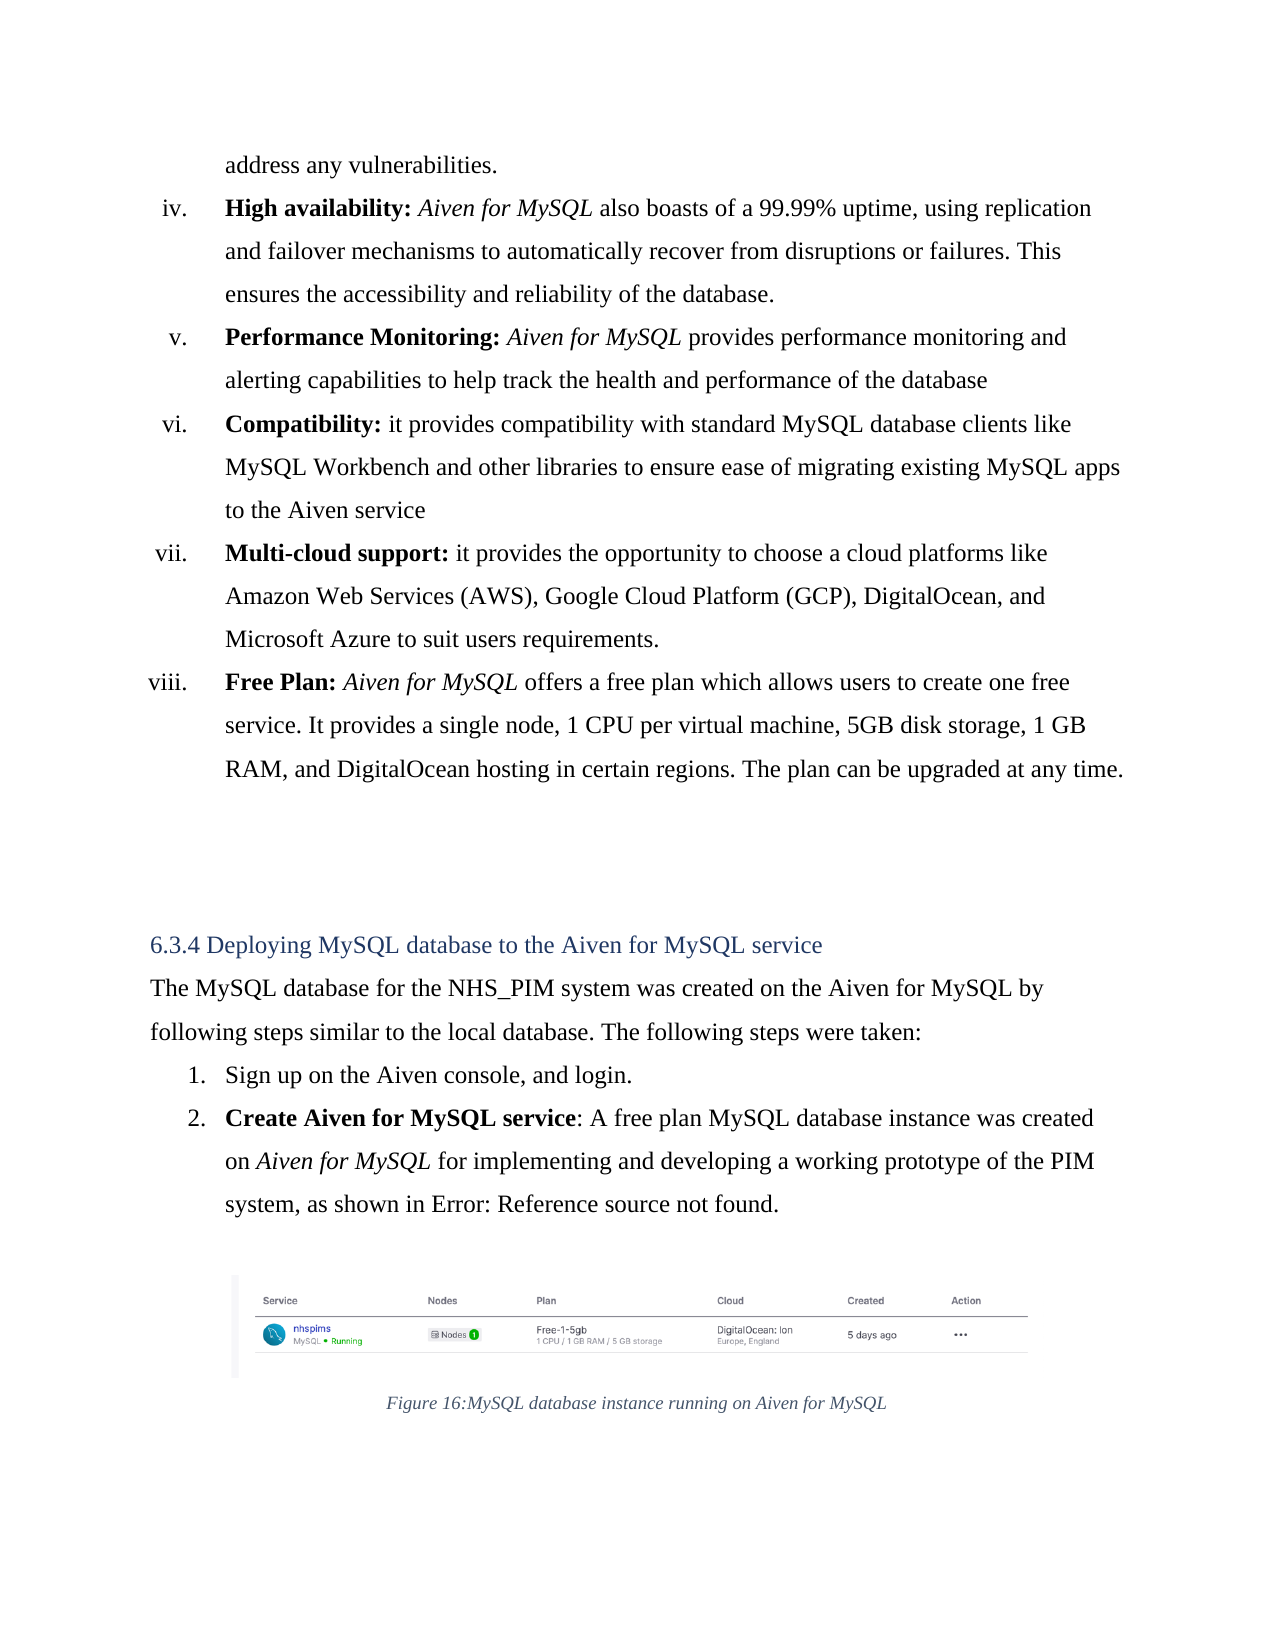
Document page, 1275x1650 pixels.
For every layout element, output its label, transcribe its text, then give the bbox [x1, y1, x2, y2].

subtitle 6.3.4 Deploying MySQL database to the Aiven for MySQL service [150, 930, 1125, 959]
text Figure 16:MySQL database instance running on Aiven for MySQL [150, 1392, 1125, 1413]
text The MySQL database for the NHS_PIM system was created on the Aiven for MySQL by following steps similar to the local database. The following steps were taken: [150, 973, 1125, 1045]
list Multi-cloud support: it provides the opportunity to choose a cloud platforms like Amazon Web Services (AWS), Google Cloud Platform (GCP), DigitalOcean, and Microsoft Azure to suit users requirements. [187, 538, 1125, 653]
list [187, 150, 1125, 179]
list Performance Monitoring: Aiven for MySQL provides performance monitoring and alerting capabilities to help track the health and performance of the database [187, 322, 1125, 394]
picture [231, 1275, 1044, 1378]
list Free Plan: Aiven for MySQL offers a free plan which allows users to create one free service. It provides a single node, 1 CPU per virtual machine, 5GB disk storage, 1 GB RAM, and DigitalOcean hosting in certain regions. The plan can be upgraded at any time. [187, 667, 1125, 782]
list Sign up on the Aiven console, and login. [187, 1060, 1125, 1088]
list Compatibility: it provides compatibility with standard MySQL database clients like MySQL Workbench and other libraries to ensure ease of migrating existing MySQL apps to the Aiven service [187, 409, 1125, 524]
list High availability: Aiven for MySQL also boasts of a 99.99% uptime, using replication and failover mechanisms to automatically recover from disruptions or failures. This ensures the accessibility and reliability of the database. [187, 193, 1125, 308]
